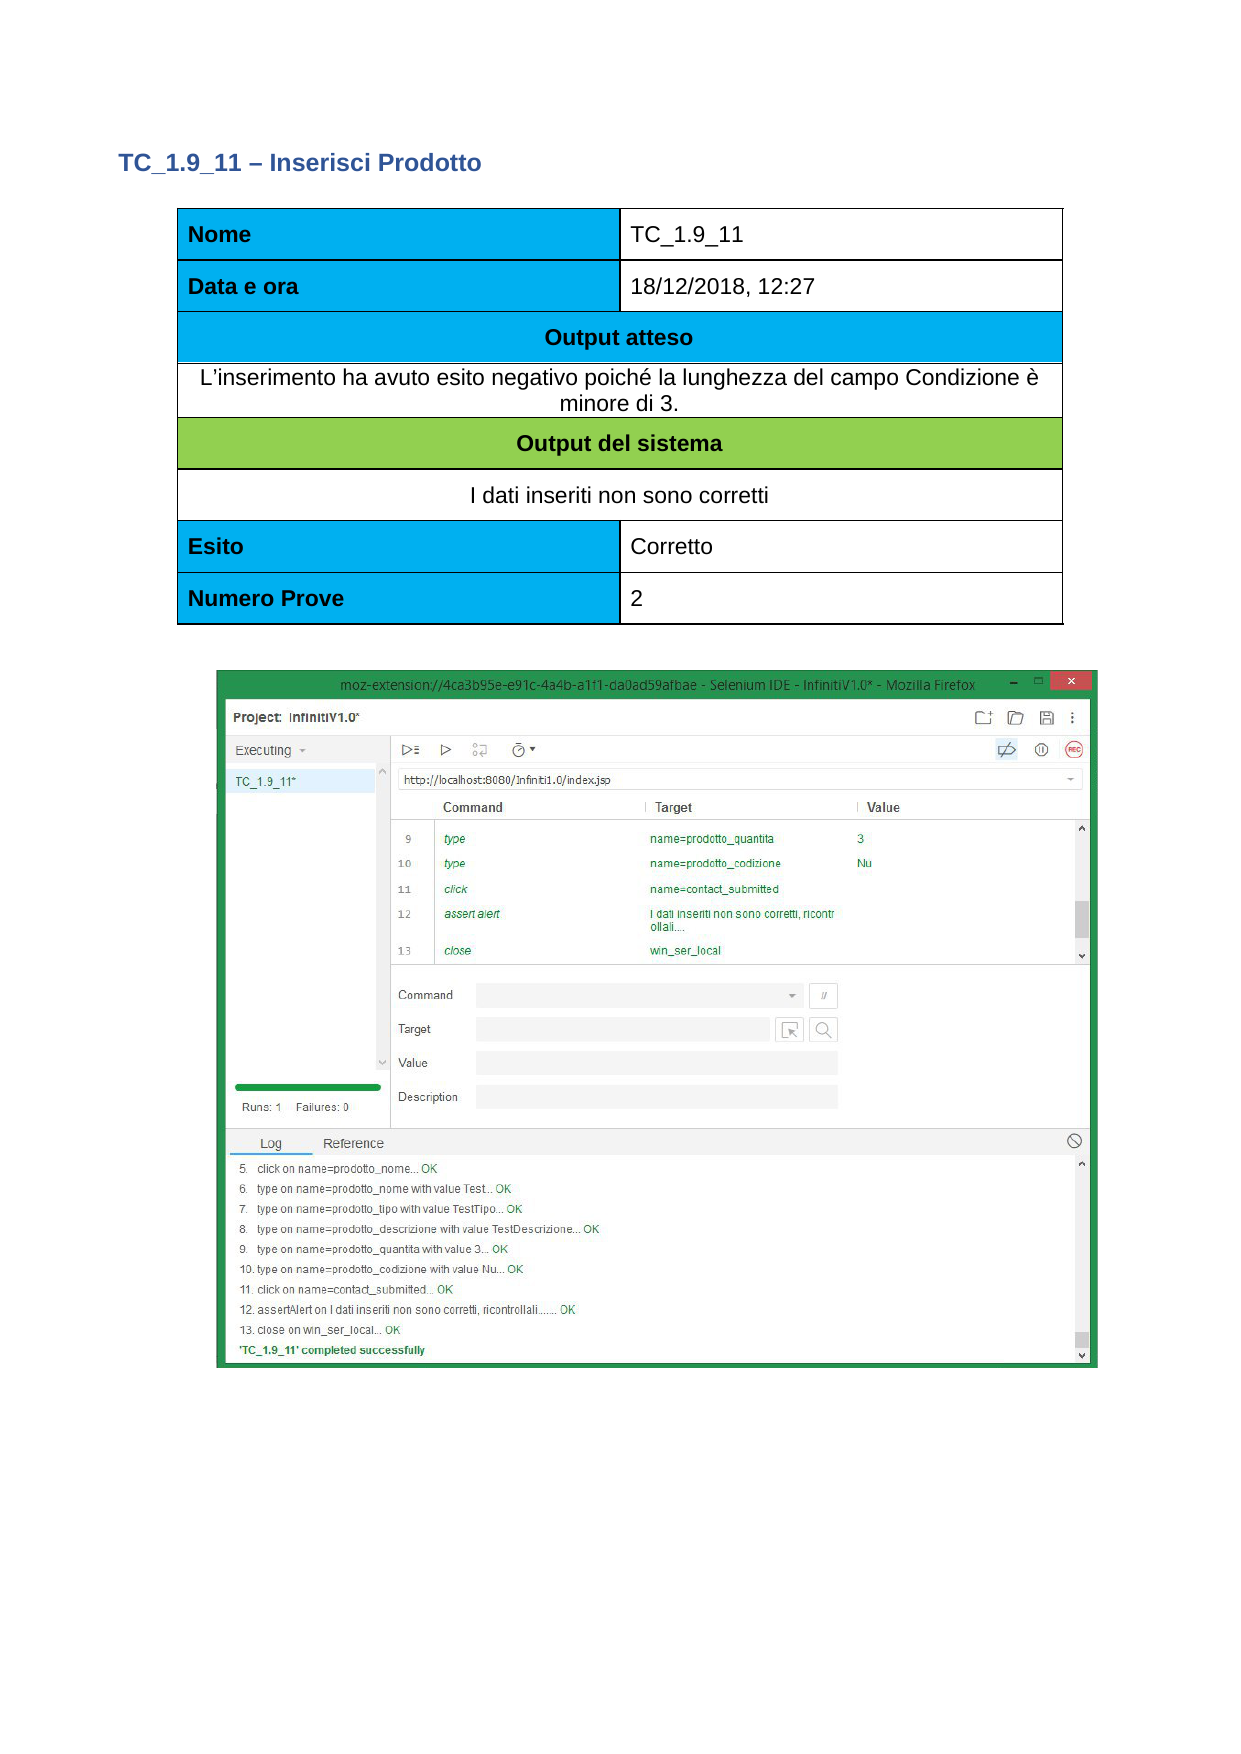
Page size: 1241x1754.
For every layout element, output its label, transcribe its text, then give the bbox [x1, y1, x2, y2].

table_cell Corretto [621, 521, 1062, 571]
table_header TC_1.9_11 [621, 209, 1062, 259]
table_cell L’inserimento ha avuto esito negativo poiché la lunghezza del campo Condizione è minore di 3. [178, 364, 1062, 417]
table_cell Numero Prove [178, 573, 619, 623]
table_cell 2 [621, 573, 1062, 623]
table_header Nome [178, 209, 619, 259]
table_cell Esito [178, 521, 619, 571]
table_cell Data e ora [178, 261, 619, 311]
table_cell Output atteso [178, 312, 1062, 362]
picture [216, 670, 1098, 1368]
table_cell Output del sistema [178, 418, 1062, 468]
table_cell I dati inseriti non sono corretti [178, 470, 1062, 520]
subtitle TC_1.9_11 – Inserisci Prodotto [118, 148, 1122, 176]
table_cell 18/12/2018, 12:27 [621, 261, 1062, 311]
